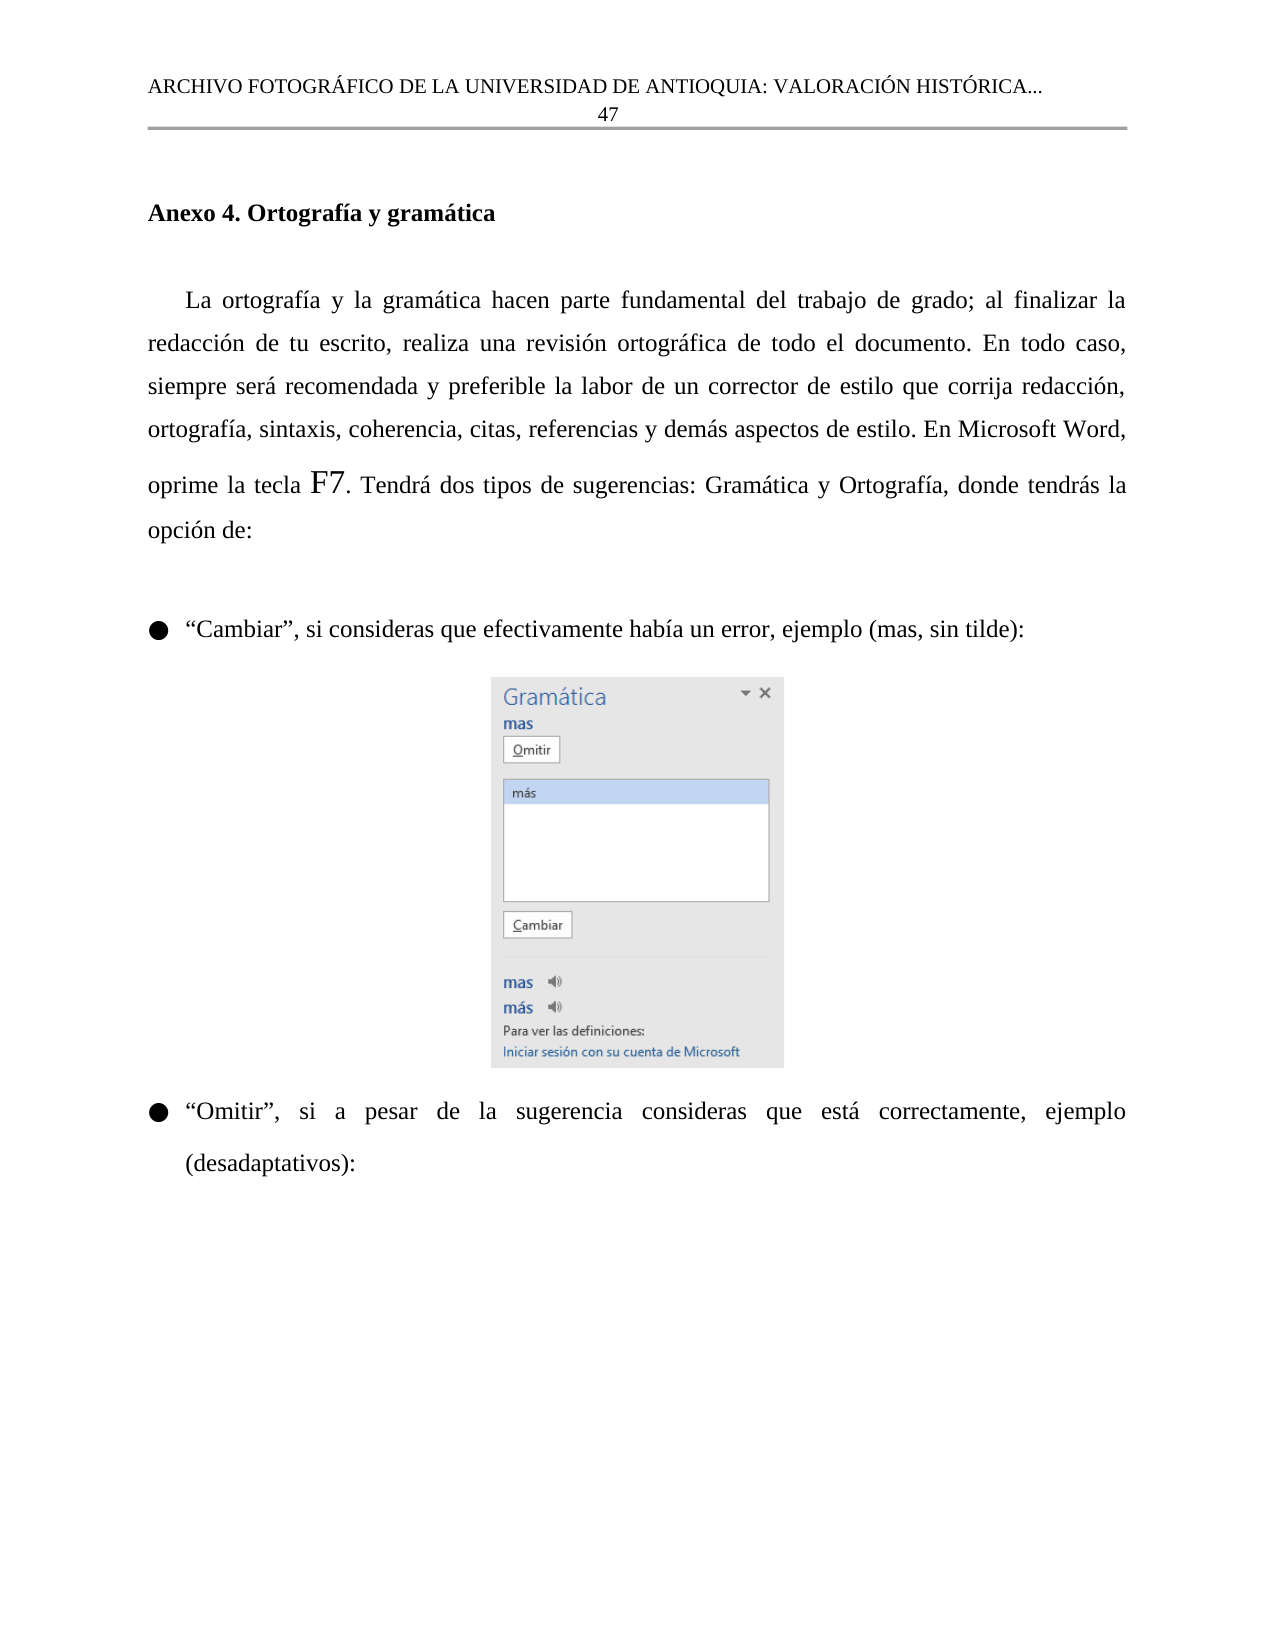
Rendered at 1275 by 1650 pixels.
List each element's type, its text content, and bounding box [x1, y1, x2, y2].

subtitle Anexo 4. Ortografía y gramática [148, 198, 1127, 227]
text La ortografía y la gramática hacen parte fundamental del trabajo de grado; al finalizar la redacción de tu escrito, realiza una revisión ortográfica de todo el documento. En todo caso, siempre será recomendada y preferible la labor de un corrector de estilo que corrija redacción, ortografía, sintaxis, coherencia, citas, referencias y demás aspectos de estilo. En Microsoft Word, oprime la tecla F7. Tendrá dos tipos de sugerencias: Gramática y Ortografía, donde tendrás la opción de: [148, 285, 1127, 543]
list “Cambiar”, si consideras que efectivamente había un error, ejemplo (mas, sin tilde): [148, 601, 1127, 652]
picture [490, 677, 785, 1068]
list “Omitir”, si a pesar de la sugerencia consideras que está correctamente, ejemplo (desadaptativos): [148, 1082, 1127, 1177]
